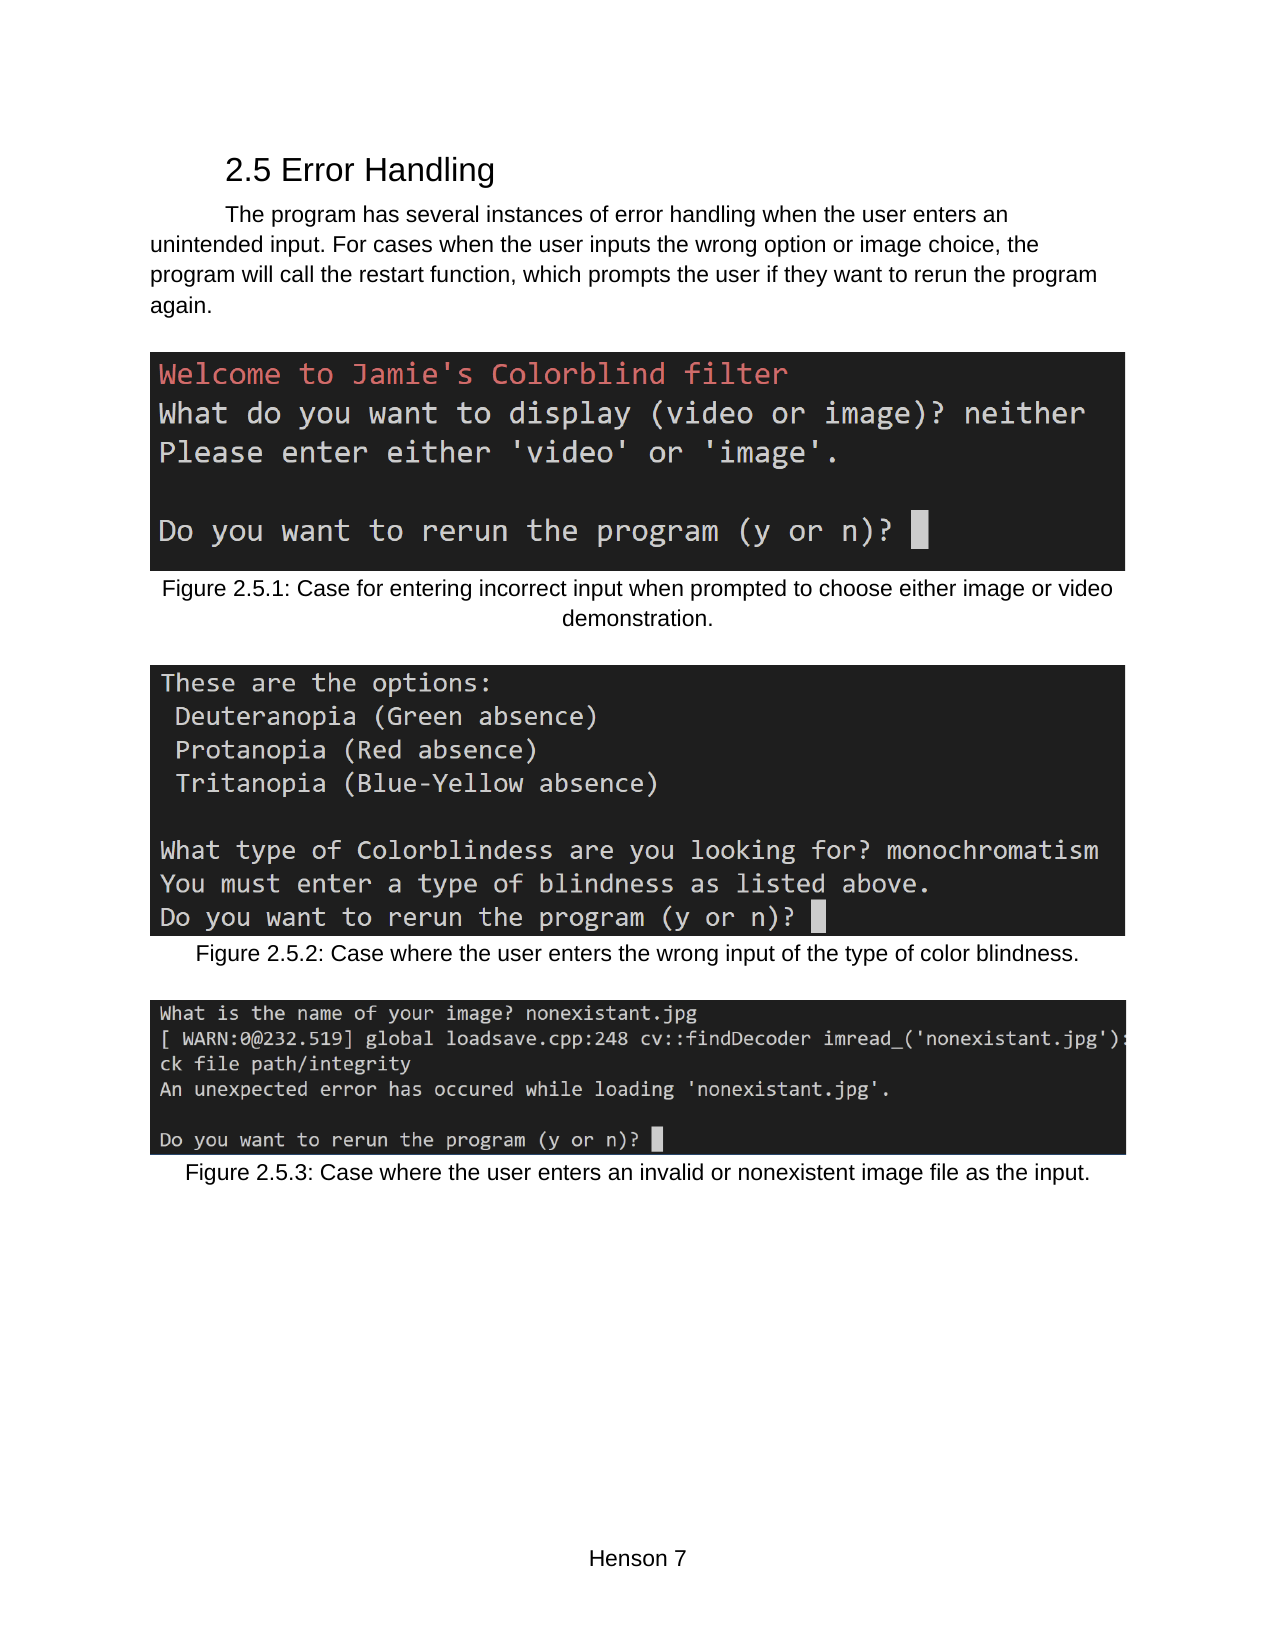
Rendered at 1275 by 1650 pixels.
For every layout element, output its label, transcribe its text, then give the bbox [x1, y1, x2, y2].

subtitle 2.5 Error Handling [225, 150, 1125, 188]
text Figure 2.5.1: Case for entering incorrect input when prompted to choose either image or video demonstration. [150, 574, 1125, 631]
picture [150, 352, 1125, 571]
picture [150, 665, 1125, 936]
text The program has several instances of error handling when the user enters an unintended input. For cases when the user inputs the wrong option or image choice, the program will call the restart function, which prompts the user if they want to rerun the program again. [150, 201, 1125, 318]
text Figure 2.5.3: Case where the user enters an invalid or nonexistent image file as the input. [150, 1159, 1125, 1185]
text Figure 2.5.2: Case where the user enters the wrong input of the type of color blindness. [150, 940, 1125, 966]
picture [150, 1000, 1127, 1155]
